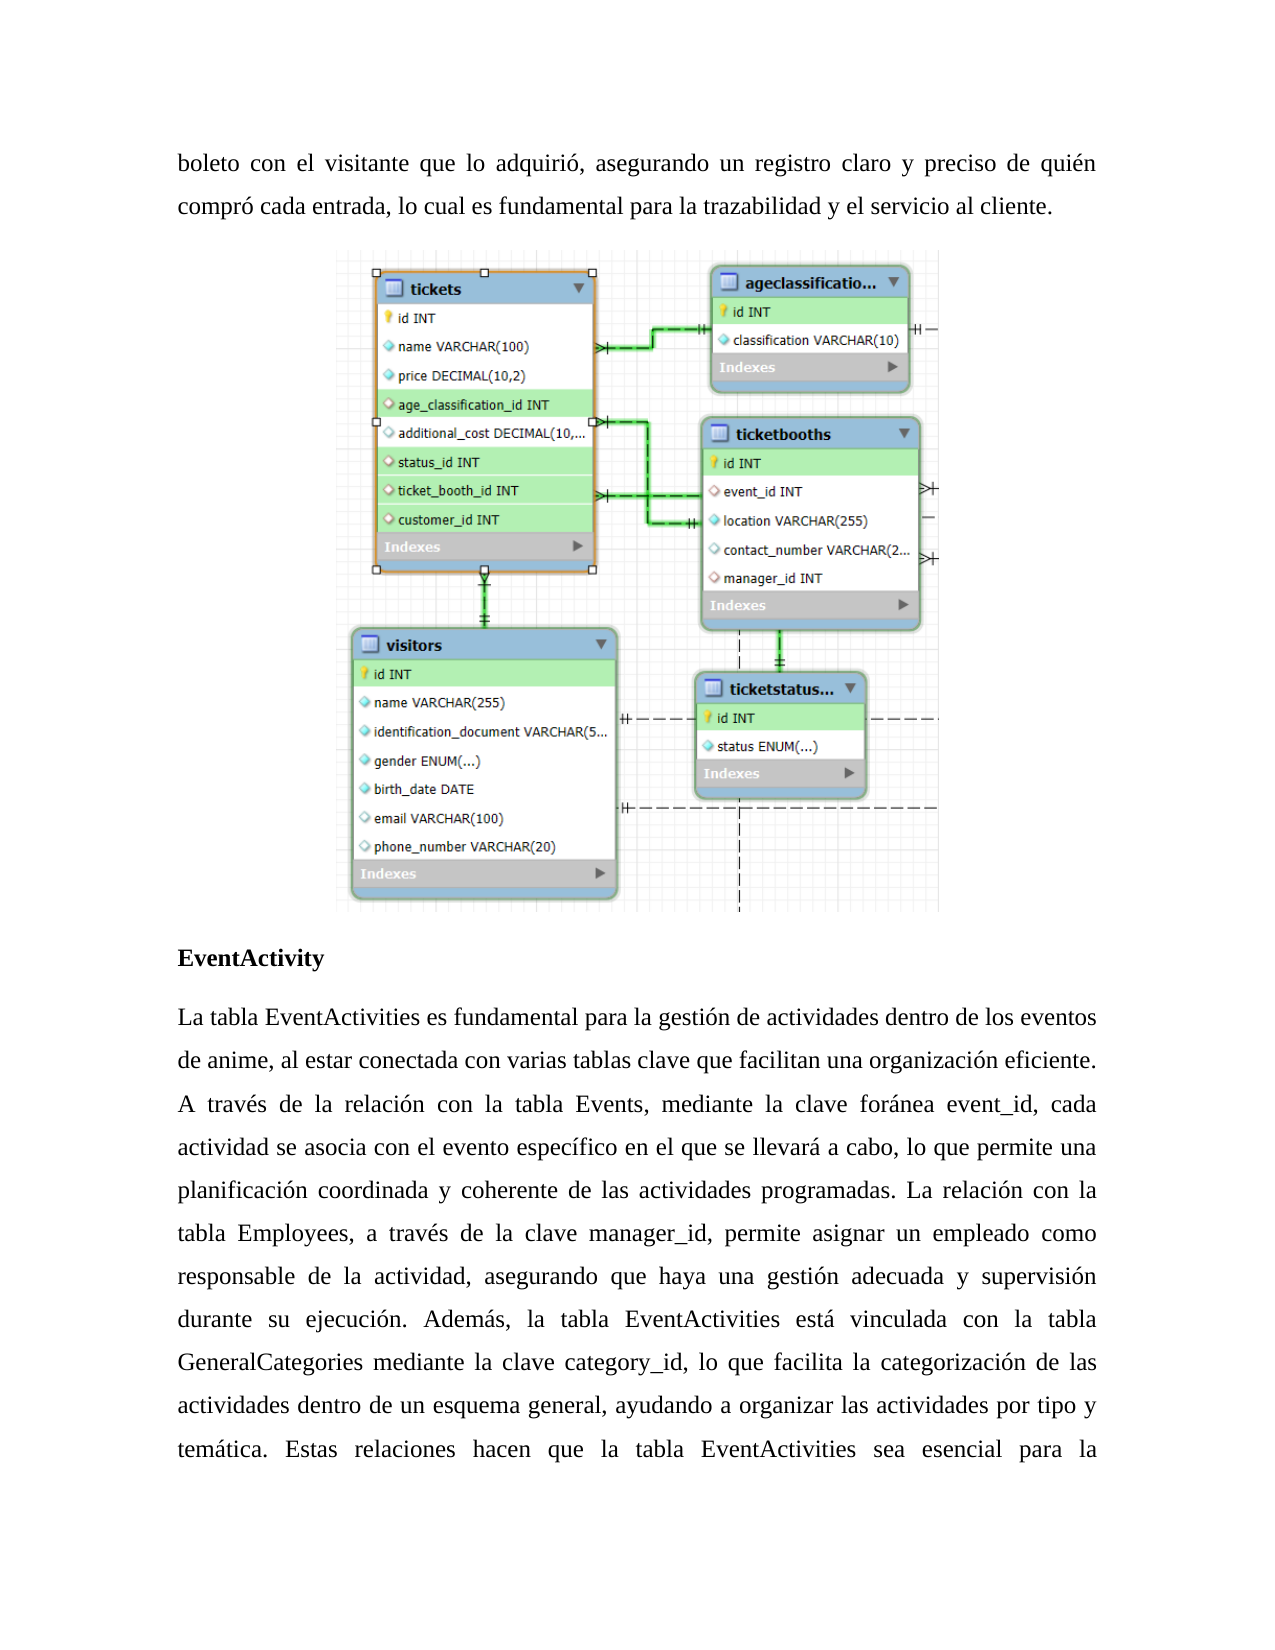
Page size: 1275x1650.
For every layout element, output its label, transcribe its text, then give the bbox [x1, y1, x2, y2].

text EventActivity [177, 943, 1098, 971]
picture [336, 250, 939, 912]
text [177, 1002, 1098, 1462]
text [177, 148, 1098, 219]
